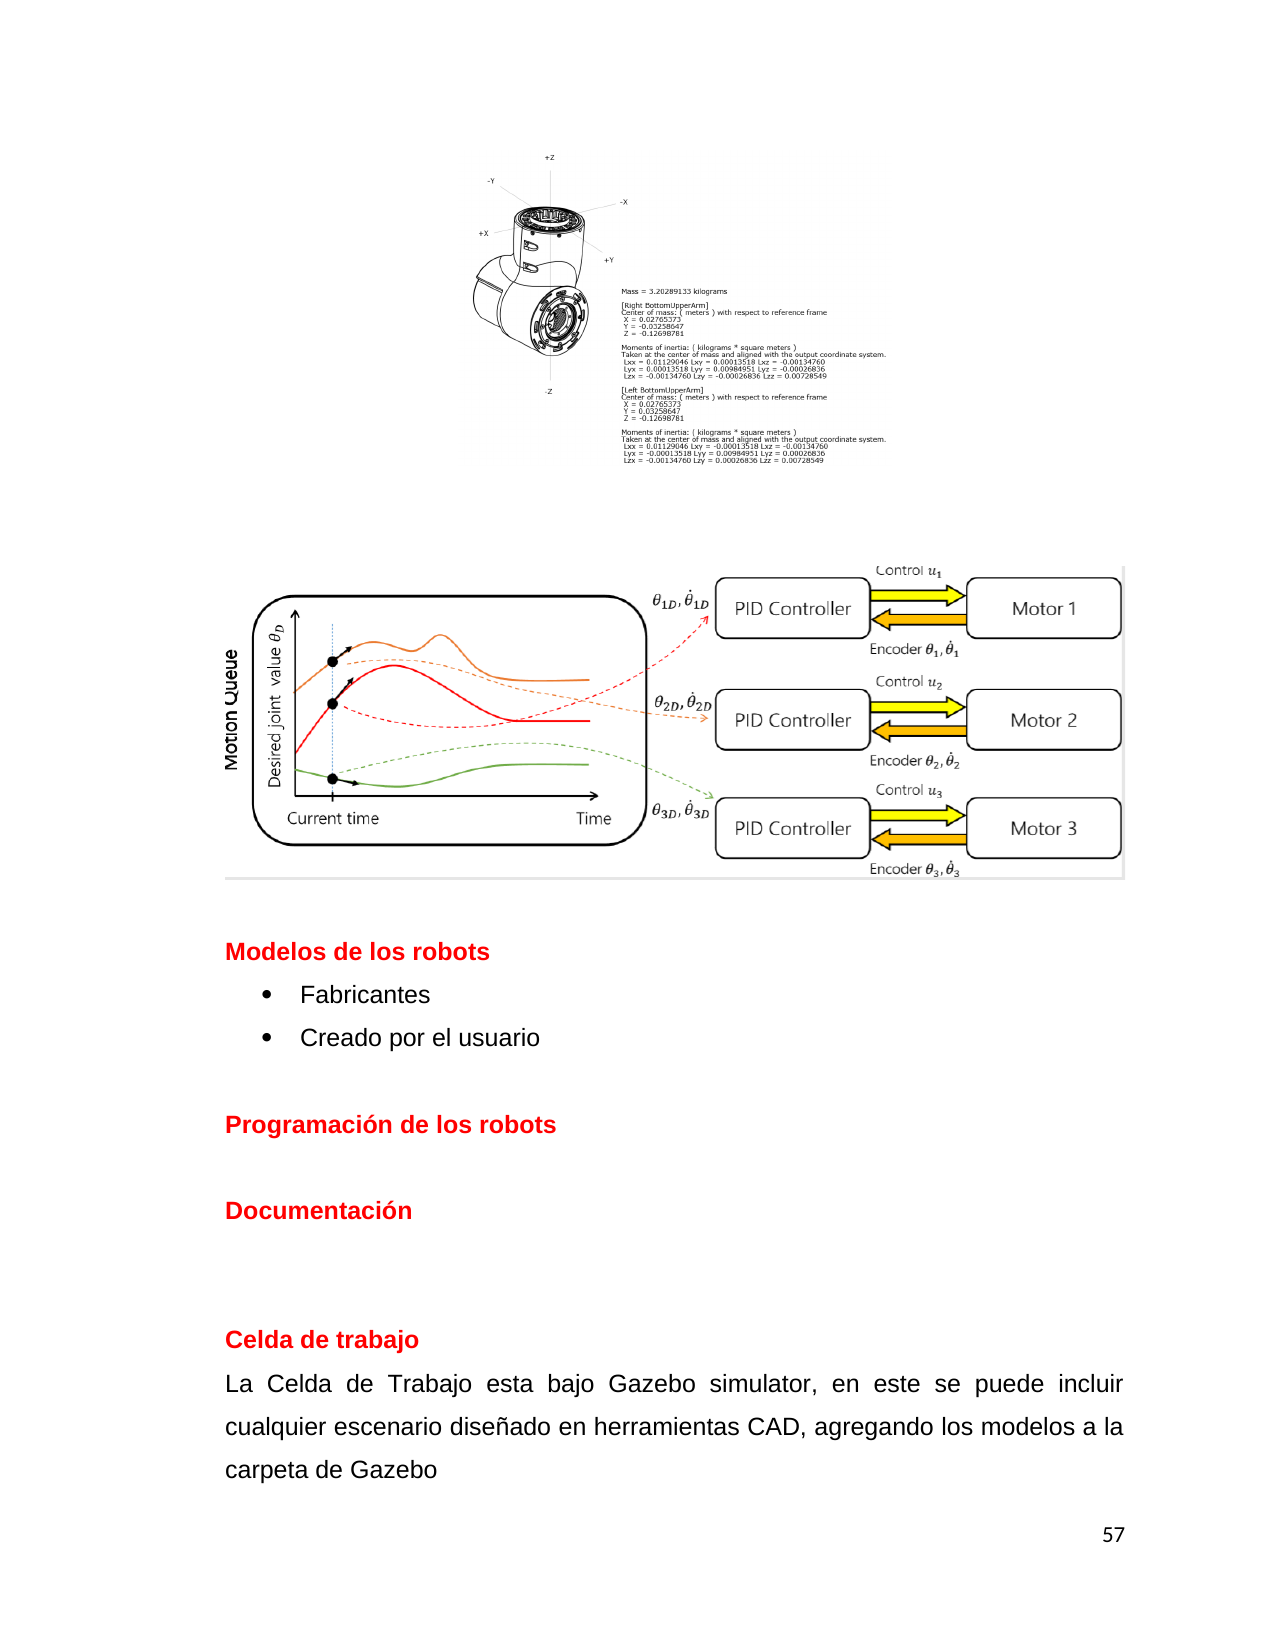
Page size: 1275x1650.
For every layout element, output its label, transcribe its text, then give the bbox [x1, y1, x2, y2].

text Programación de los robots [225, 1110, 1125, 1138]
picture [457, 150, 893, 466]
picture [225, 566, 1125, 880]
text Documentación [225, 1196, 1125, 1225]
text La Celda de Trabajo esta bajo Gazebo simulator, en este se puede incluir cualquier escenario diseñado en herramientas CAD, agregando los modelos a la carpeta de Gazebo [225, 1368, 1125, 1483]
list Fabricantes [262, 980, 1125, 1009]
text Celda de trabajo [225, 1325, 1125, 1354]
text Modelos de los robots [225, 937, 1125, 966]
list Creado por el usuario [262, 1023, 1125, 1052]
